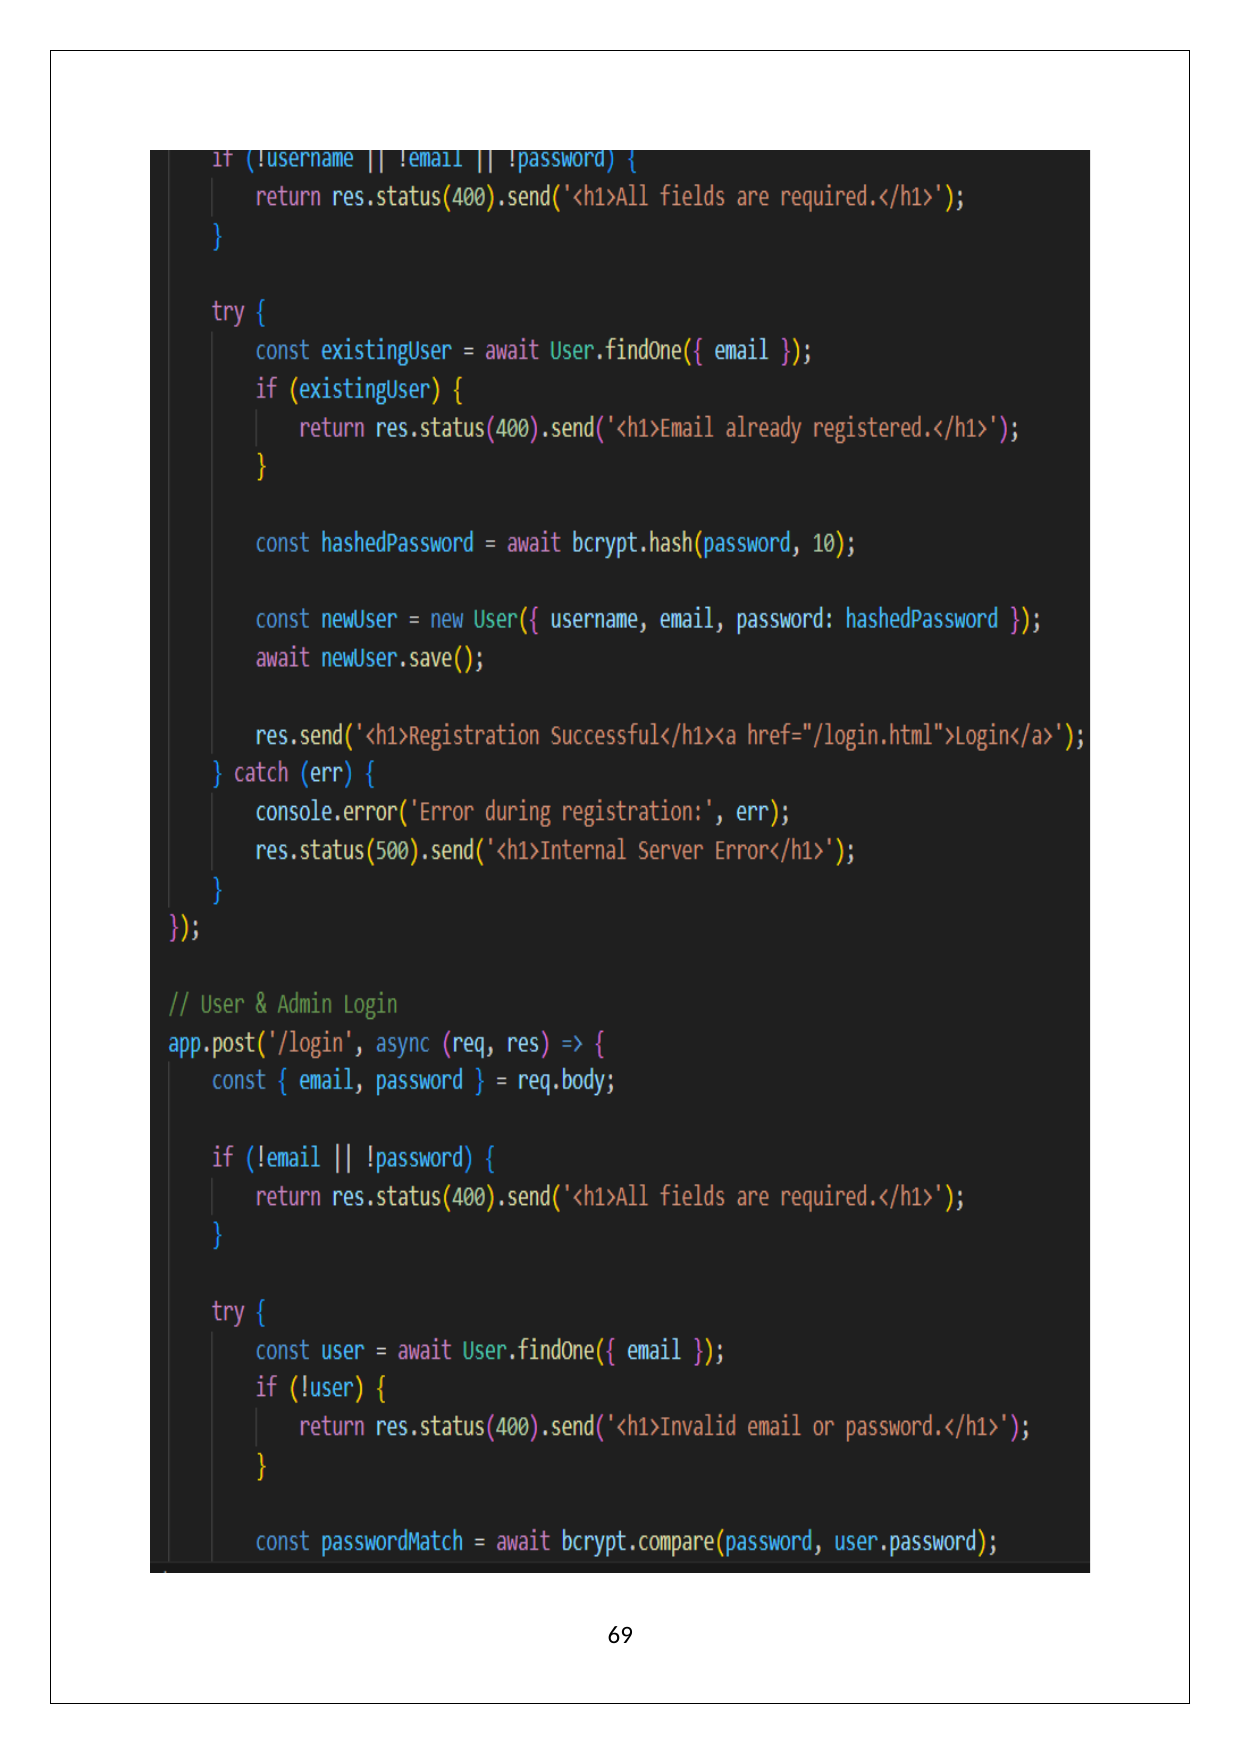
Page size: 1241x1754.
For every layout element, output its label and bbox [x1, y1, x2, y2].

picture [150, 150, 1091, 1573]
